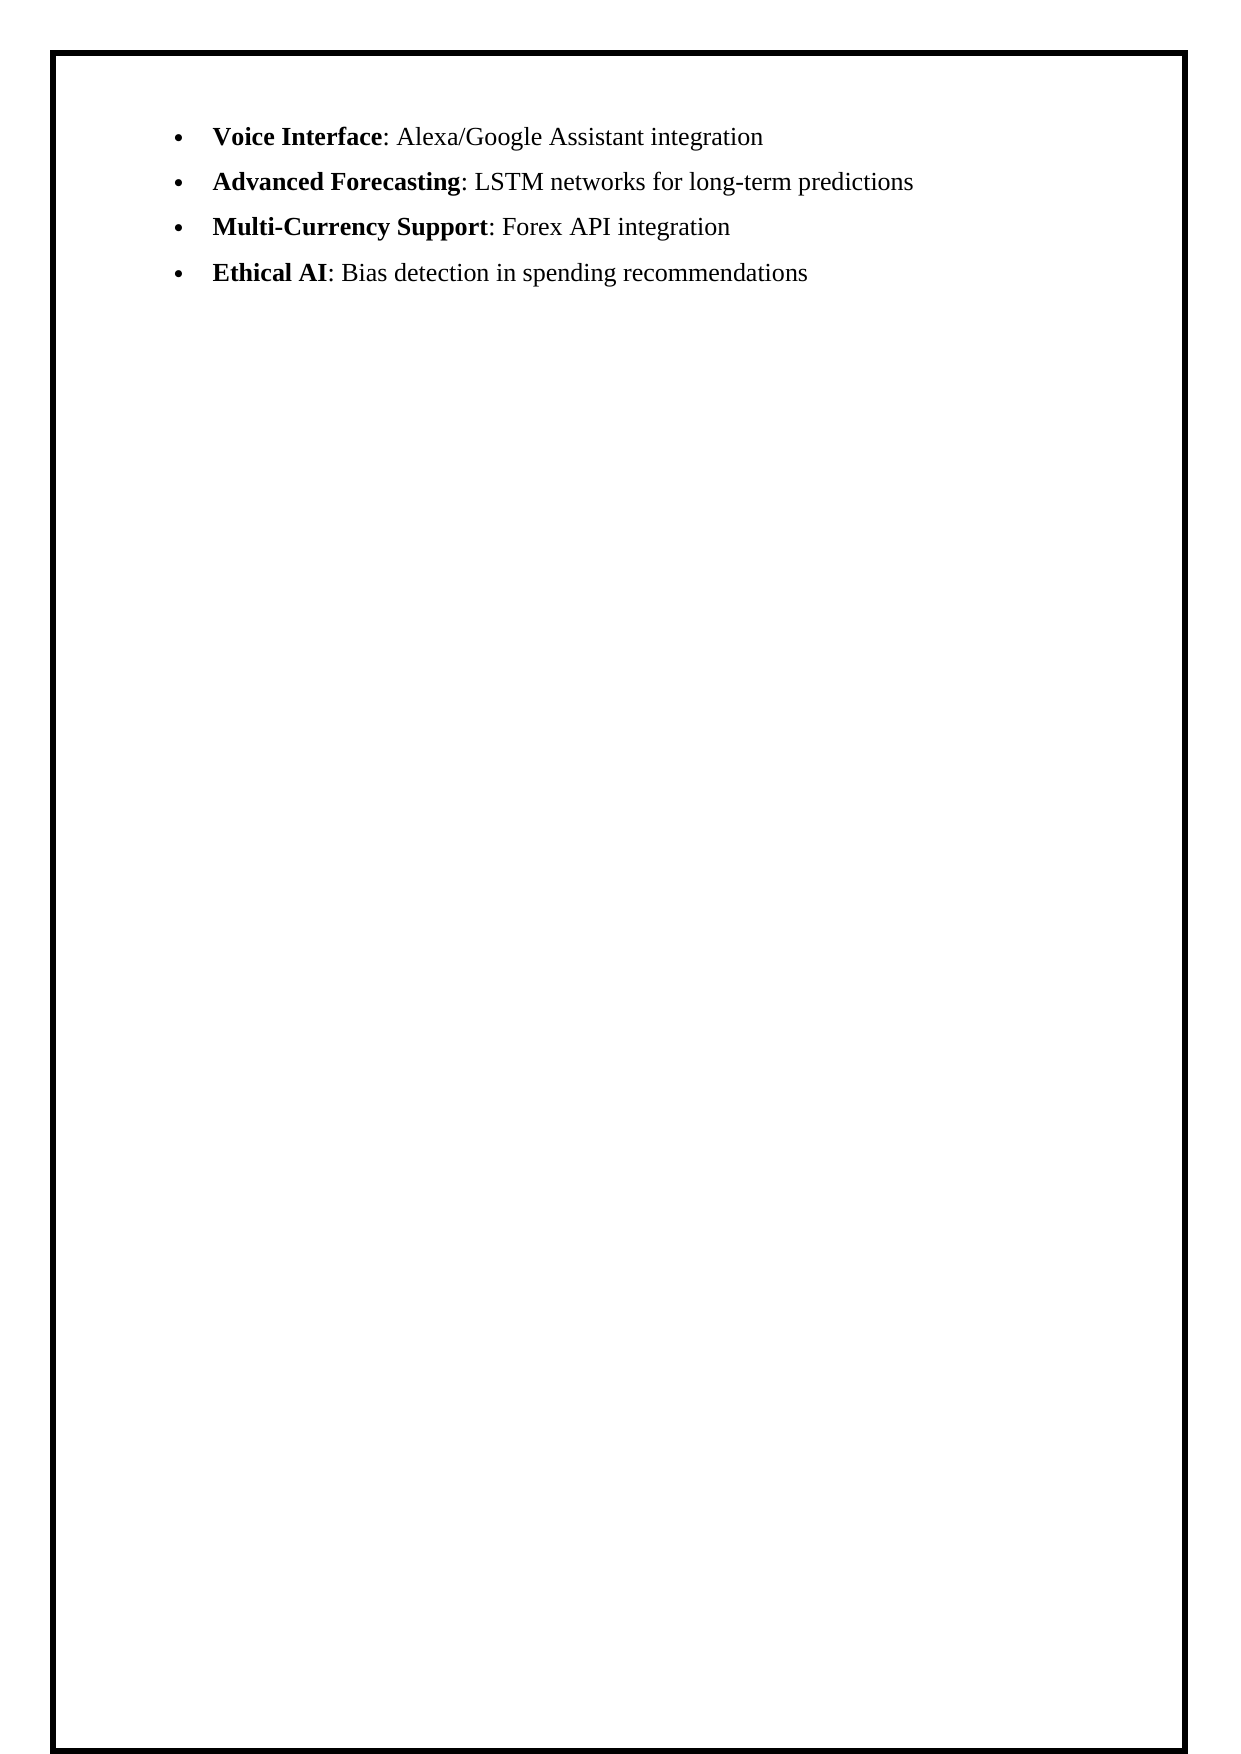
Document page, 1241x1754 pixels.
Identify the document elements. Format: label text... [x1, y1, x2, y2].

list Multi-Currency Support: Forex API integration [175, 211, 1182, 241]
list Advanced Forecasting: LSTM networks for long-term predictions [175, 166, 1182, 196]
list Ethical AI: Bias detection in spending recommendations [175, 257, 1182, 287]
list Voice Interface: Alexa/Google Assistant integration [175, 121, 1182, 151]
